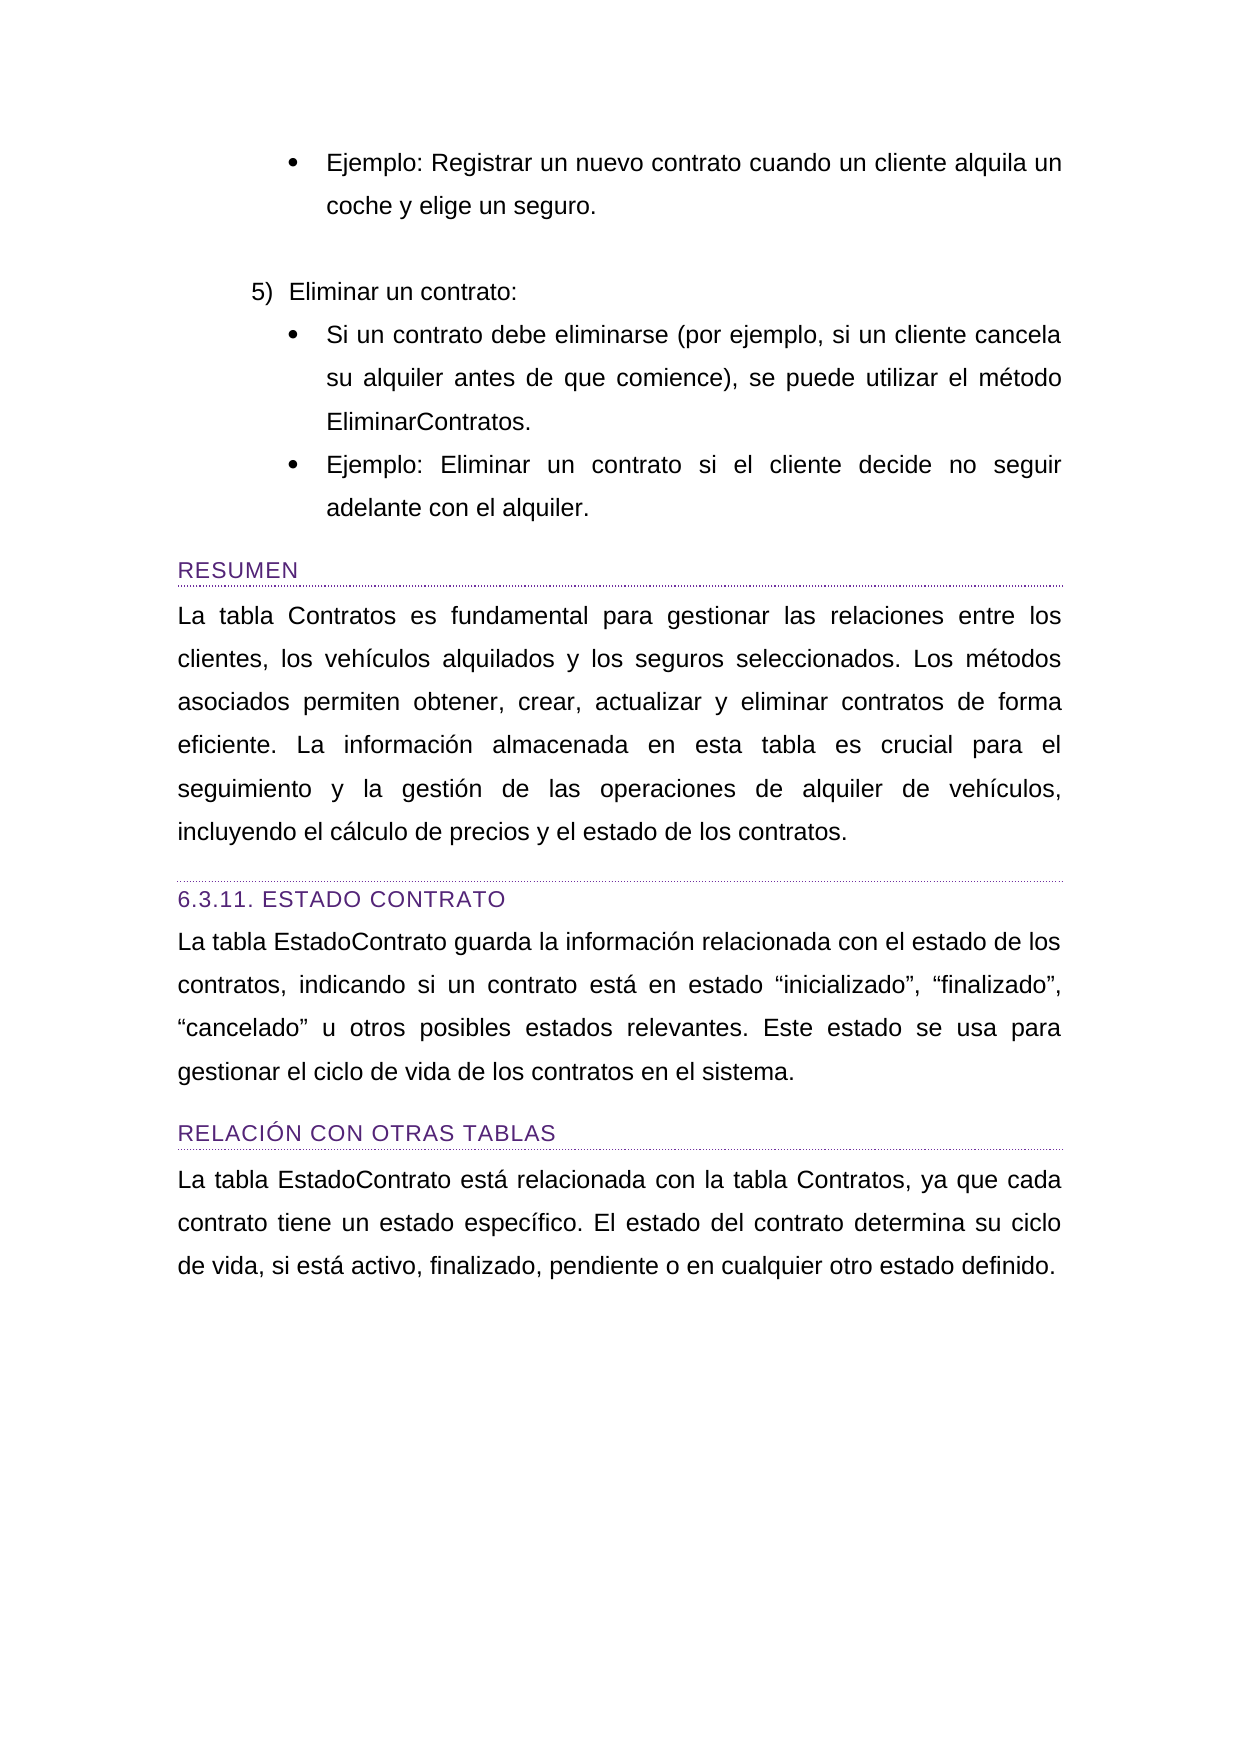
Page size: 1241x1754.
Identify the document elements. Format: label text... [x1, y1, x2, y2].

text La tabla Contratos es fundamental para gestionar las relaciones entre los clientes, los vehículos alquilados y los seguros seleccionados. Los métodos asociados permiten obtener, crear, actualizar y eliminar contratos de forma eficiente. La información almacenada en esta tabla es crucial para el seguimiento y la gestión de las operaciones de alquiler de vehículos, incluyendo el cálculo de precios y el estado de los contratos. [177, 601, 1063, 846]
list Eliminar un contrato: [251, 277, 1063, 306]
text La tabla EstadoContrato guarda la información relacionada con el estado de los contratos, indicando si un contrato está en estado “inicializado”, “finalizado”, “cancelado” u otros posibles estados relevantes. Este estado se usa para gestionar el ciclo de vida de los contratos en el sistema. [177, 927, 1063, 1085]
list Si un contrato debe eliminarse (por ejemplo, si un cliente cancela su alquiler antes de que comience), se puede utilizar el método EliminarContratos. [288, 320, 1063, 435]
subtitle Resumen [177, 557, 1063, 587]
list Ejemplo: Registrar un nuevo contrato cuando un cliente alquila un coche y elige un seguro. [288, 148, 1063, 219]
list Ejemplo: Eliminar un contrato si el cliente decide no seguir adelante con el alquiler. [288, 450, 1063, 522]
subtitle Relación con otras tablas [177, 1120, 1063, 1150]
text La tabla EstadoContrato está relacionada con la tabla Contratos, ya que cada contrato tiene un estado específico. El estado del contrato determina su ciclo de vida, si está activo, finalizado, pendiente o en cualquier otro estado definido. [177, 1165, 1063, 1280]
subtitle 6.3.11. Estado contrato [177, 881, 1063, 913]
